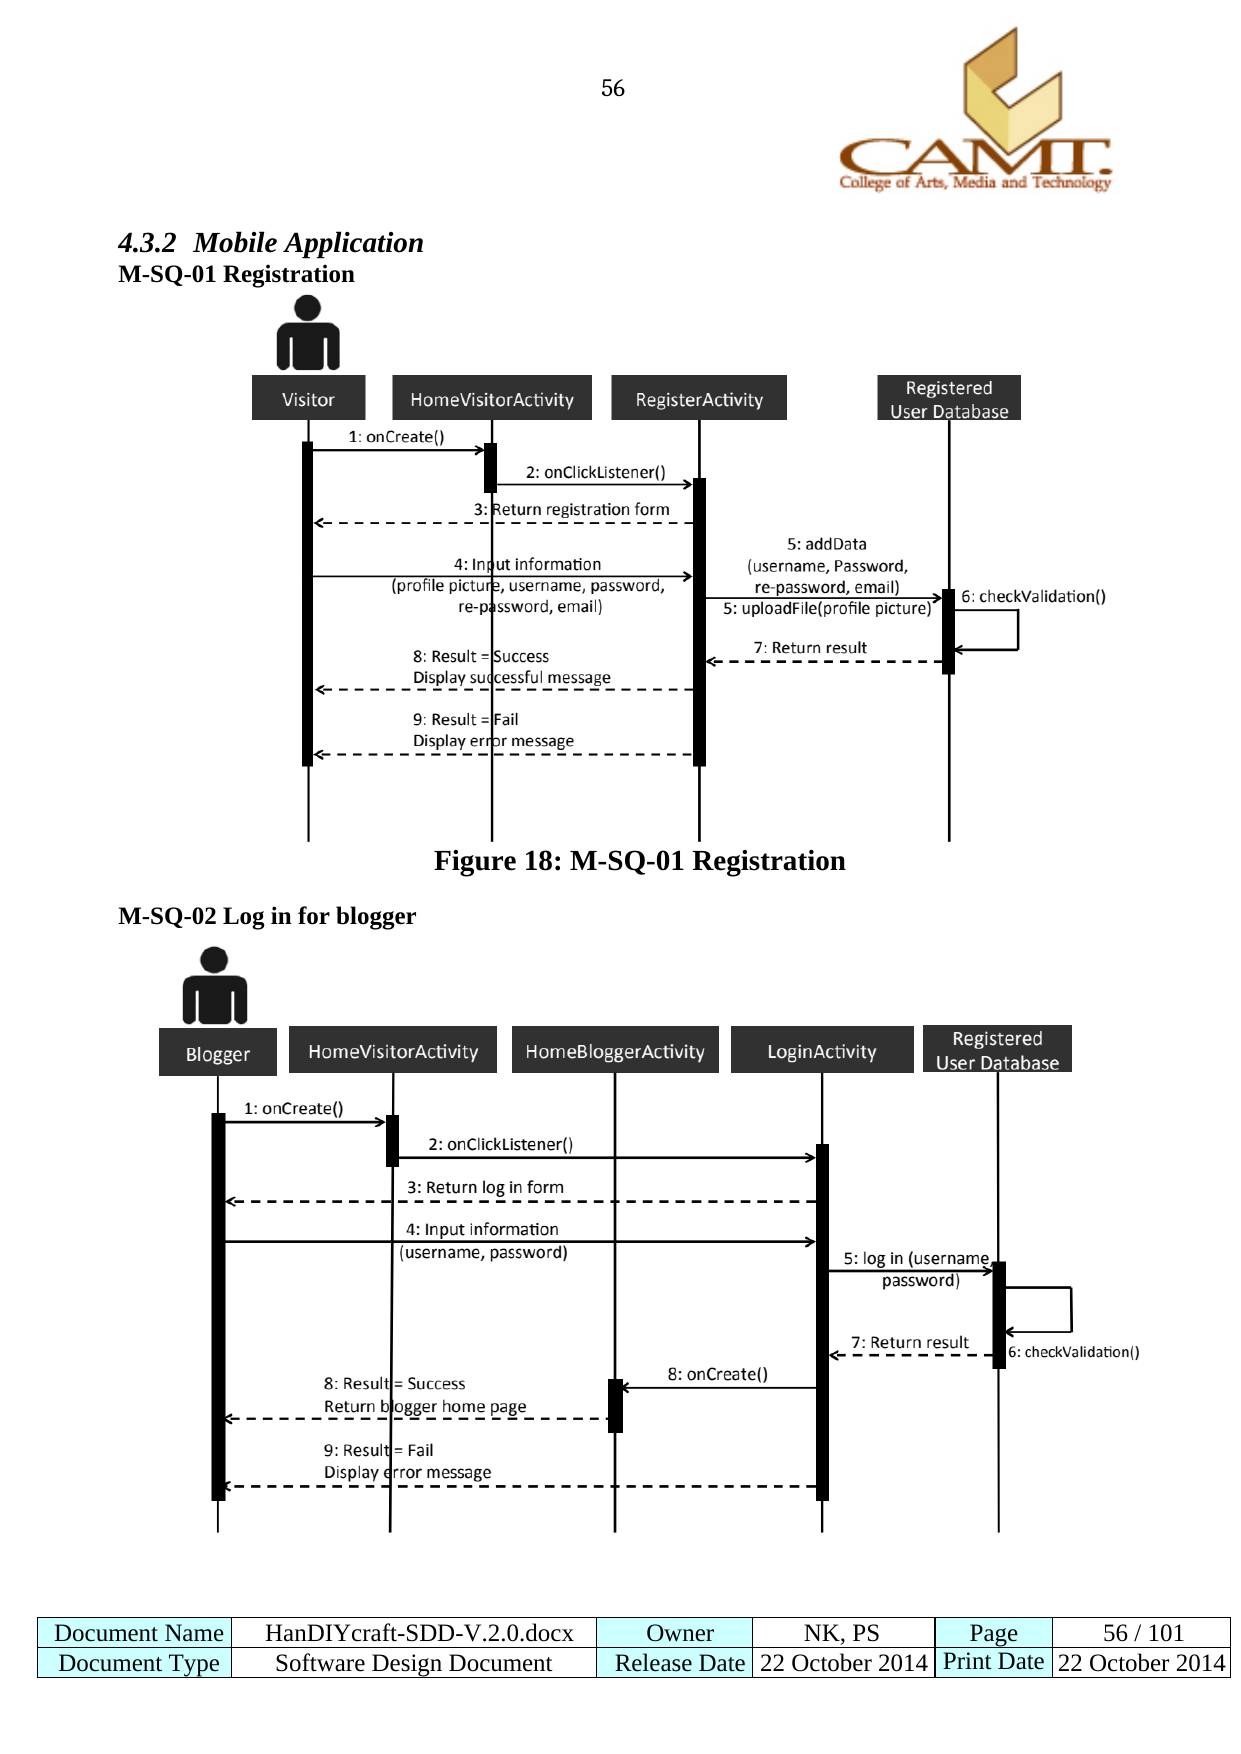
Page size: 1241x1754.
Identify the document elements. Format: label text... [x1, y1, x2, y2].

text M-SQ-02 Log in for blogger [118, 901, 1108, 930]
list Mobile Application [118, 226, 1108, 259]
text M-SQ-01 Registration [118, 259, 1108, 288]
picture [755, 18, 1221, 207]
